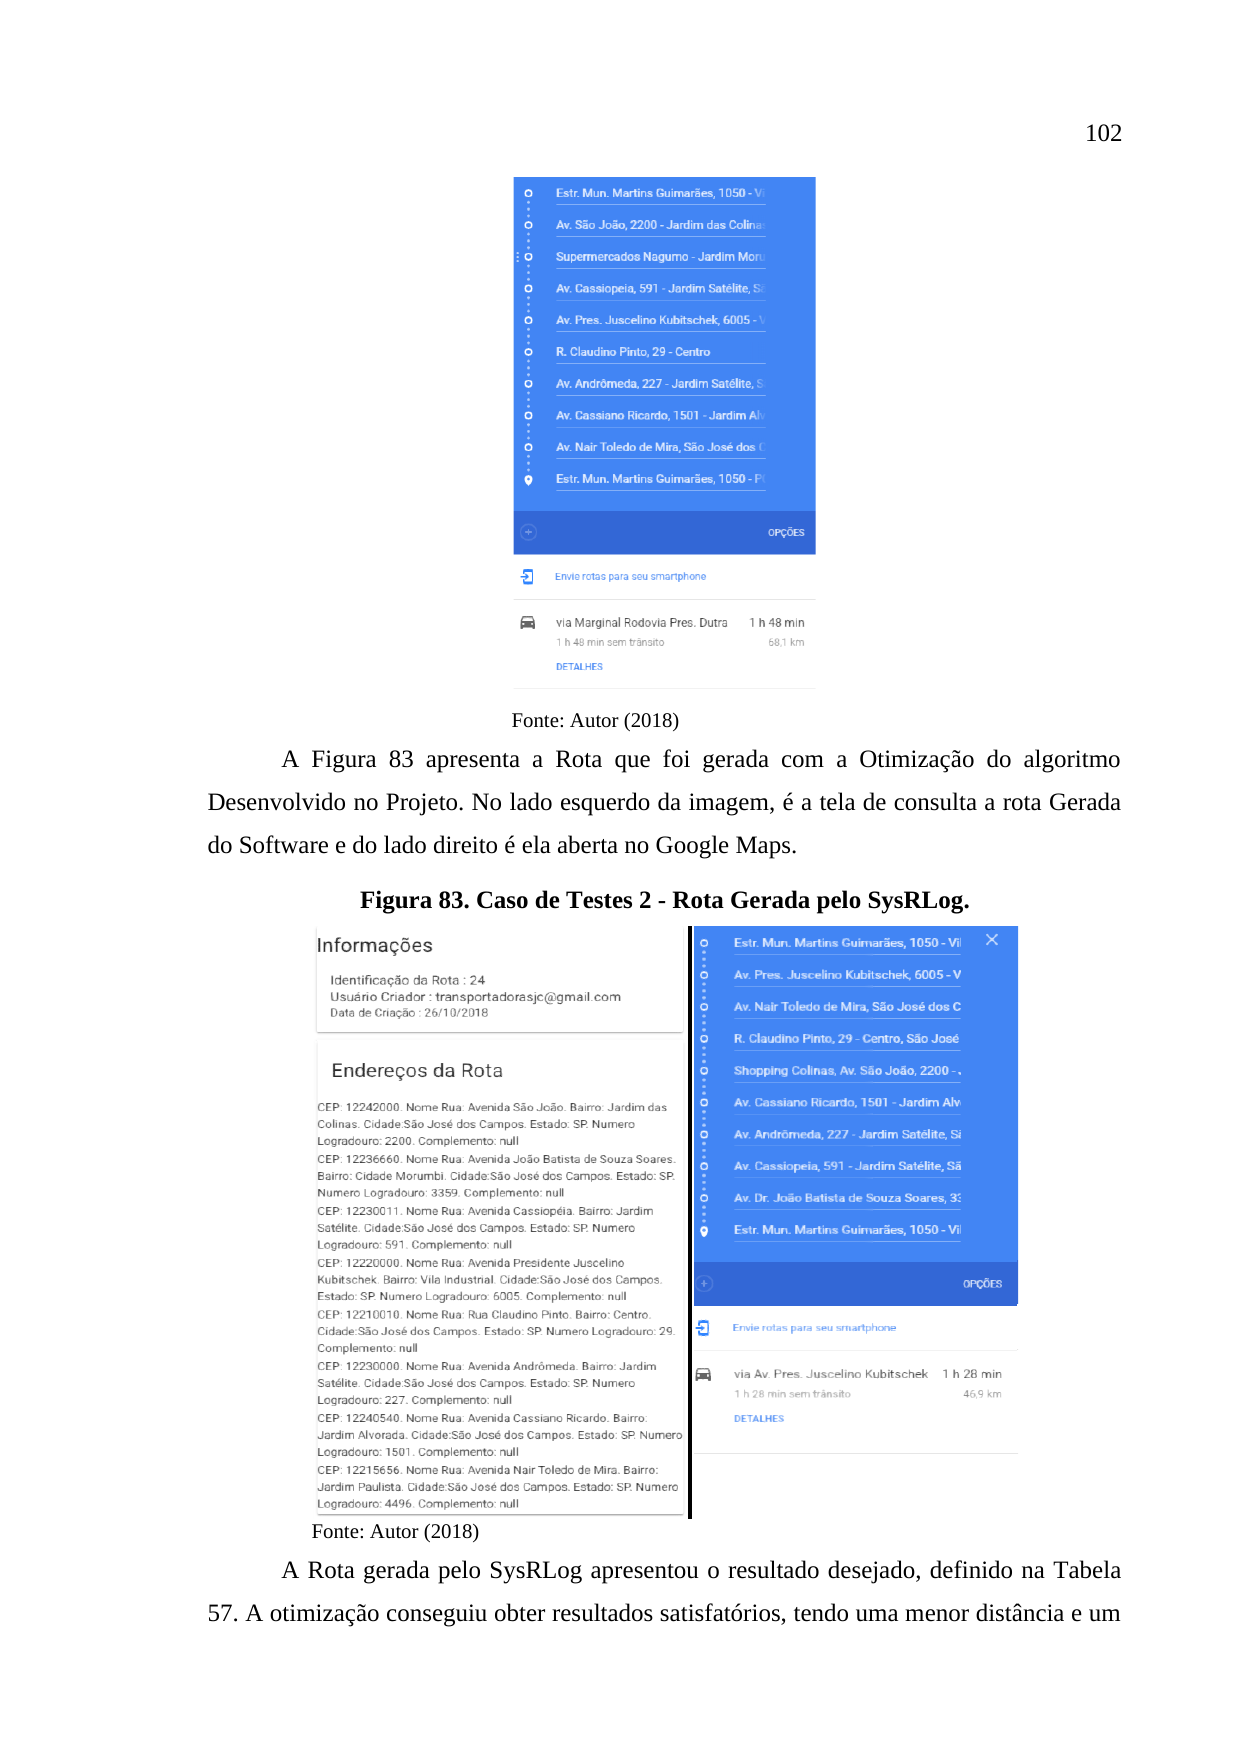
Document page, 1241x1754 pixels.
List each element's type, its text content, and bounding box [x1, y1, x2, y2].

text Fonte: Autor (2018) [207, 1519, 1122, 1543]
text Figura 83. Caso de Testes 2 - Rota Gerada pelo SysRLog. [207, 886, 1122, 914]
picture [311, 926, 1019, 1519]
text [207, 1555, 1122, 1627]
picture [513, 177, 816, 708]
text A Figura 83 apresenta a Rota que foi gerada com a Otimização do algoritmo Desenvolvido no Projeto. No lado esquerdo da imagem, é a tela de consulta a rota Gerada do Software e do lado direito é ela aberta no Google Maps. [207, 744, 1122, 859]
text Fonte: Autor (2018) [207, 708, 1122, 732]
